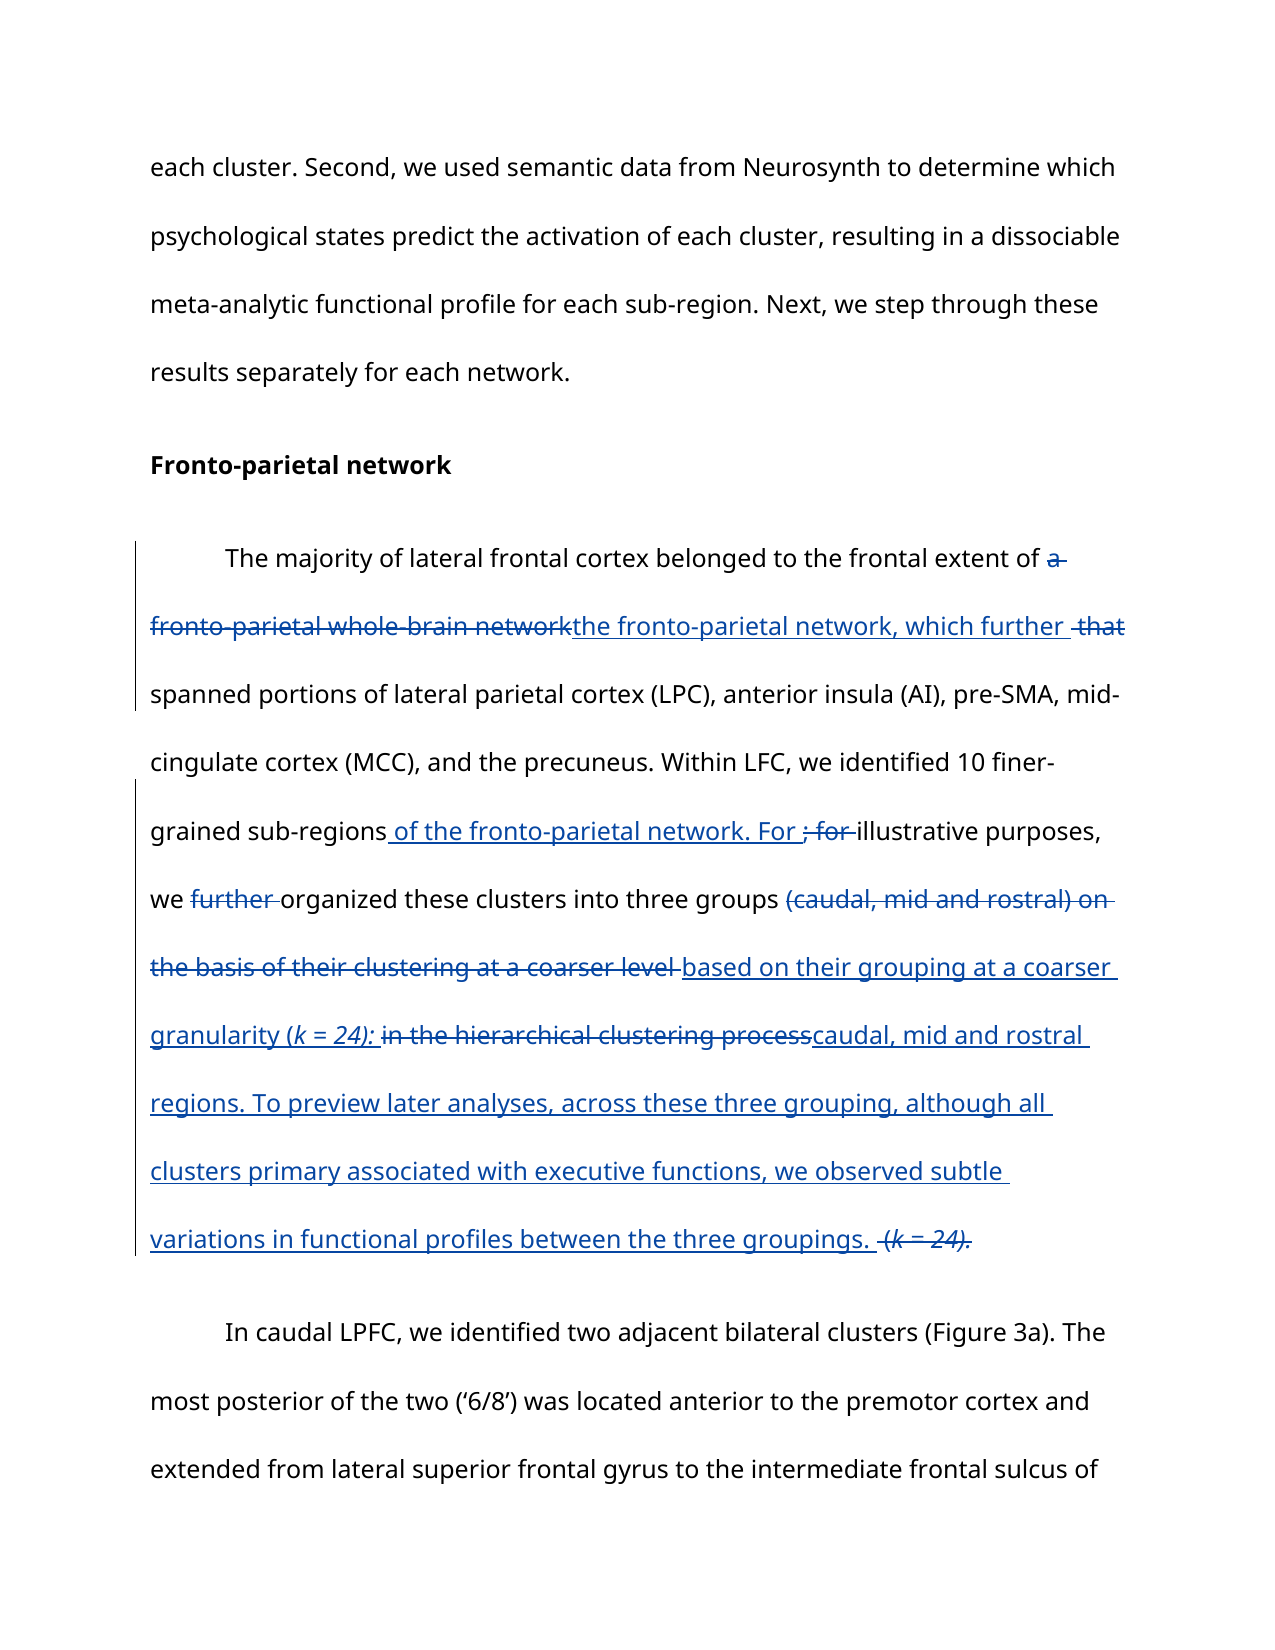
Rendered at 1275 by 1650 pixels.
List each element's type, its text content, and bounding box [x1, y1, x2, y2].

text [150, 150, 1125, 388]
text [150, 1315, 1125, 1485]
text The majority of lateral frontal cortex belonged to the frontal extent of spanned portions of lateral parietal cortex (LPC), anterior insula (AI), pre-SMA, mid-cingulate cortex (MCC), and the precuneus. Within LFC, we identified 10 finer-grained sub-regionsillustrative purposes, we organized these clusters into three groups [150, 541, 1125, 1256]
text Fronto-parietal network [150, 447, 1125, 482]
